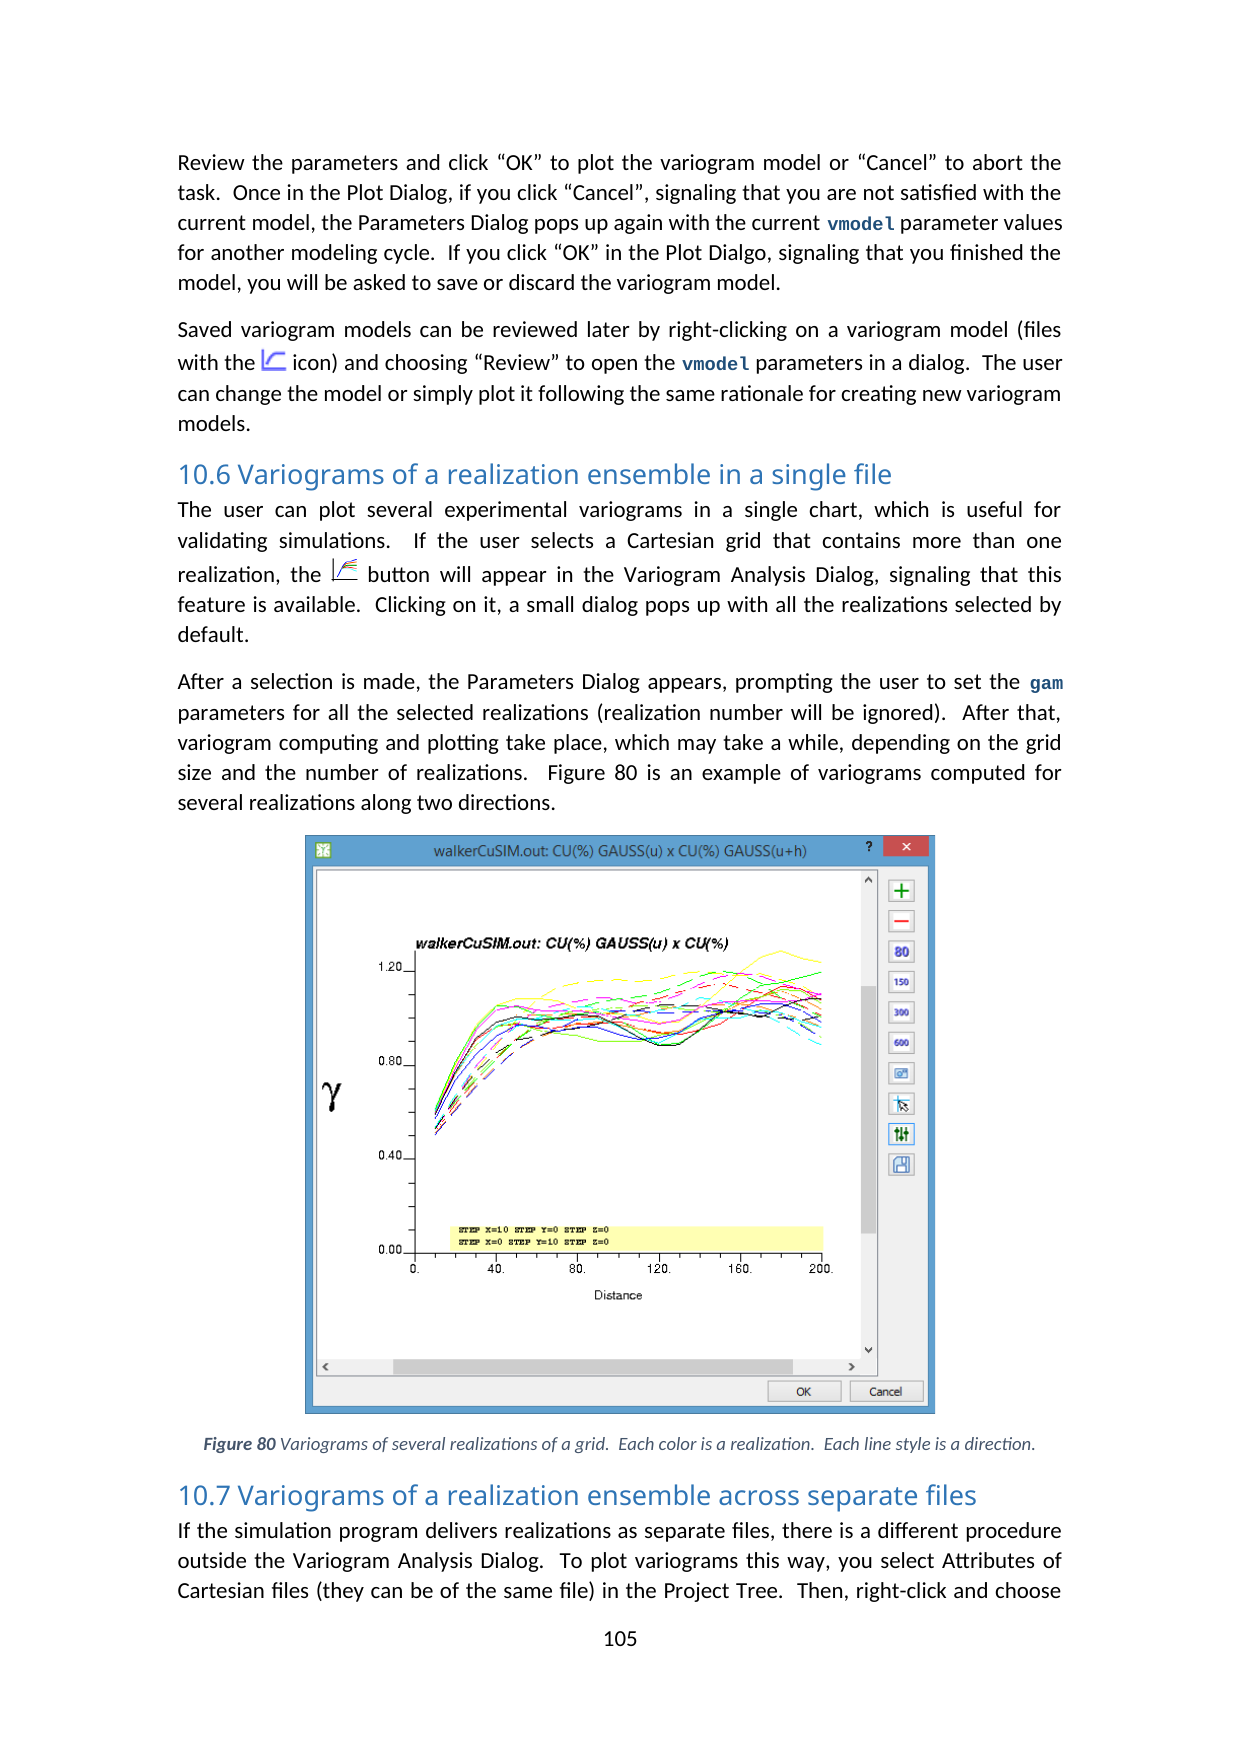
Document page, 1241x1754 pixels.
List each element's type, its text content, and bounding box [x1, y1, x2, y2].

text Saved variogram models can be reviewed later by right-clicking on a variogram model (files with the icon) and choosing “Review” to open the vmodel parameters in a dialog. The user can change the model or simply plot it following the same rationale for creating new variogram models. [177, 315, 1063, 437]
picture [261, 345, 287, 371]
subtitle Variograms of a realization ensemble across separate files [177, 1476, 1063, 1513]
text After a selection is made, the Parameters Dialog appears, prompting the user to set the gam parameters for all the selected realizations (realization number will be ignored). After that, variogram computing and plotting take place, which may take a while, depending on the grid size and the number of realizations. Figure 79 is an example of variograms computed for several realizations along two directions. [177, 667, 1063, 816]
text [177, 1516, 1063, 1604]
text The user can plot several experimental variograms in a single chart, which is useful for validating simulations. If the user selects a Cartesian grid that contains more than one realization, the button will appear in the Variogram Analysis Dialog, signaling that this feature is available. Clicking on it, a small dialog pops up with all the realizations selected by default. [177, 496, 1063, 649]
picture [305, 835, 936, 1414]
text Figure 80 Variograms of several realizations of a grid. Each color is a realization. Each line style is a direction. [177, 1432, 1063, 1455]
subtitle Variograms of a realization ensemble in a single file [177, 456, 1063, 493]
picture [331, 556, 358, 583]
text Review the parameters and click “OK” to plot the variogram model or “Cancel” to abort the task. Once in the Plot Dialog, if you click “Cancel”, signaling that you are not satisfied with the current model, the Parameters Dialog pops up again with the current vmodel parameter values for another modeling cycle. If you click “OK” in the Plot Dialgo, signaling that you finished the model, you will be asked to save or discard the variogram model. [177, 148, 1063, 296]
